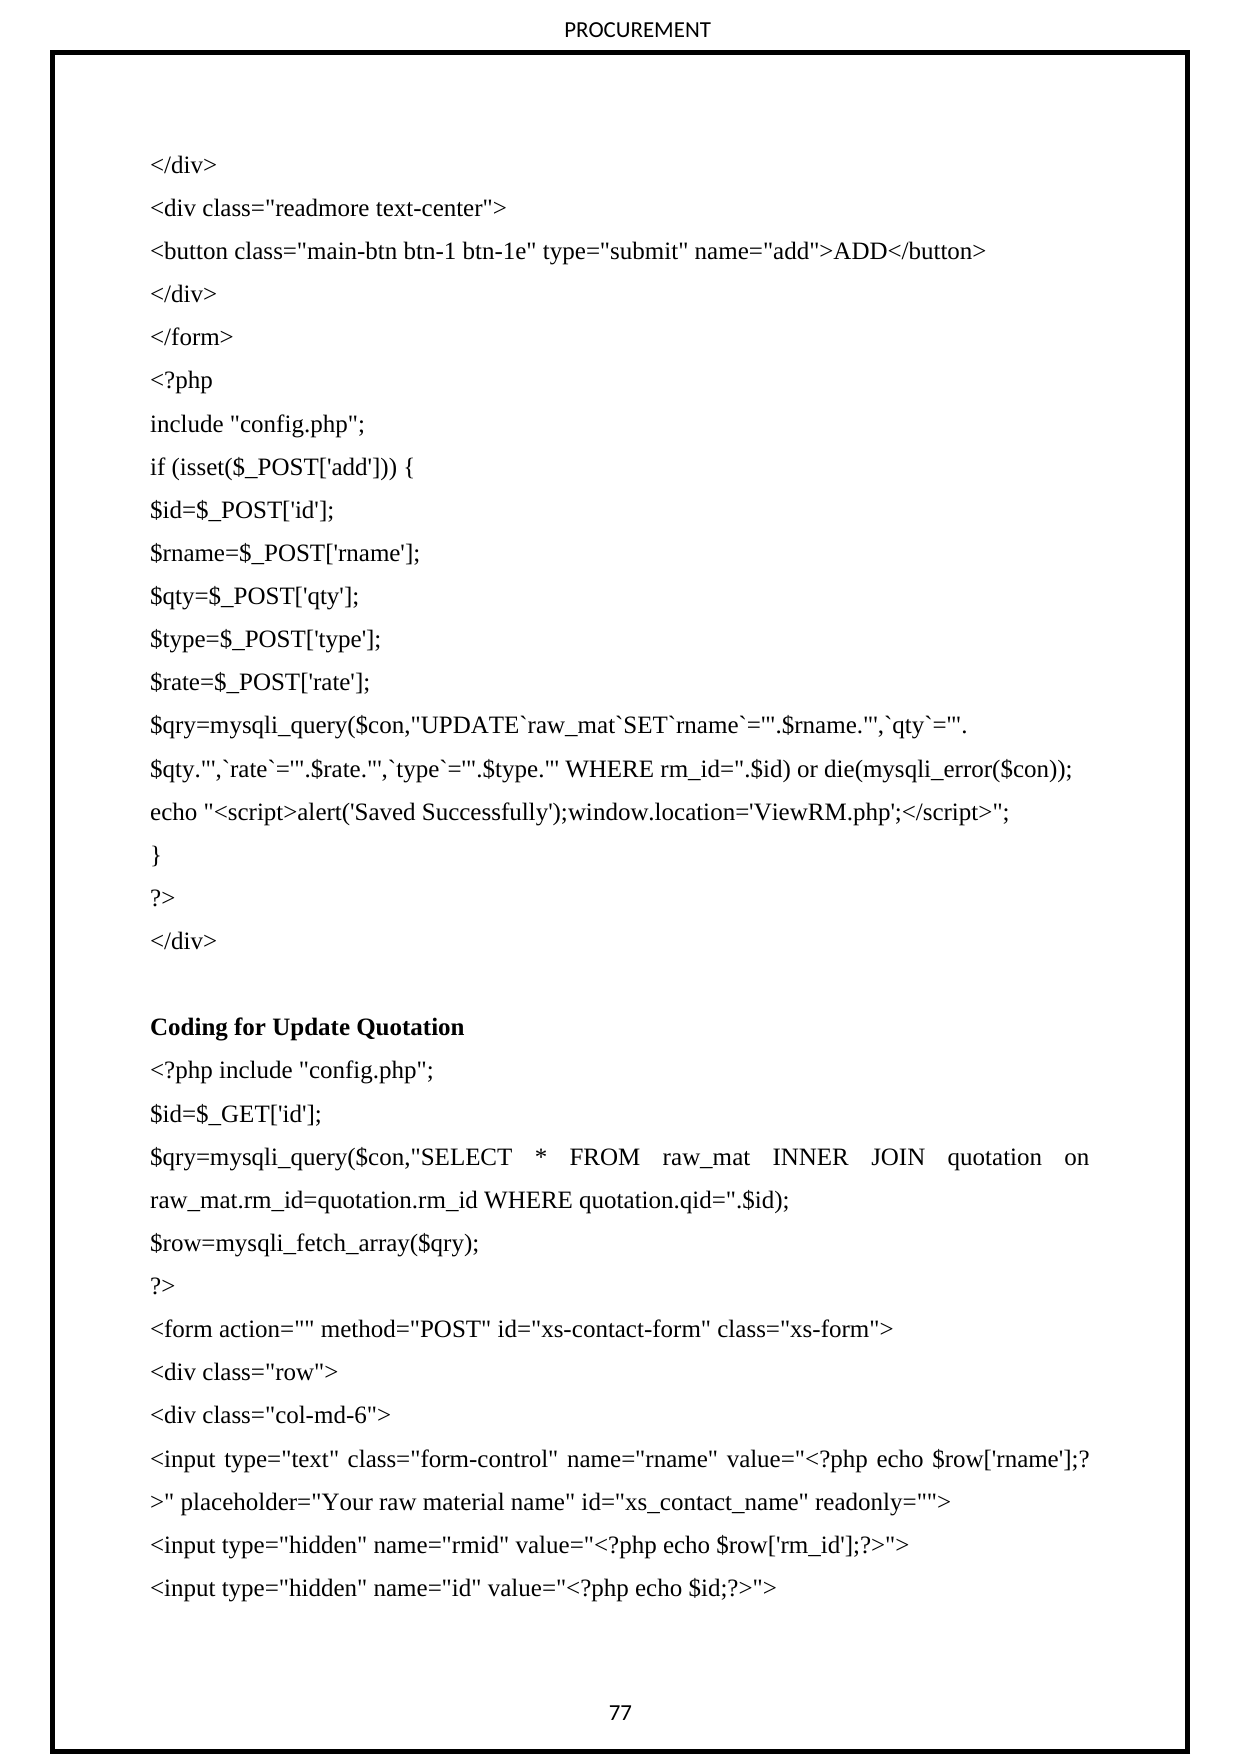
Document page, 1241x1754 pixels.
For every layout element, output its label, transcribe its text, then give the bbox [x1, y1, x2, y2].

text <input type="hidden" name="id" value="<?php echo $id;?>"> [150, 1573, 1090, 1602]
text <div class="row"> [150, 1357, 1090, 1386]
text echo "<script>alert('Saved Successfully');window.location='ViewRM.php';</script>"; [150, 797, 1090, 826]
text <div class="col-md-6"> [150, 1401, 1090, 1429]
text ?> [150, 883, 1090, 912]
text $id=$_POST['id']; [150, 495, 1090, 524]
text ?> [150, 1271, 1090, 1300]
text </div> [150, 279, 1090, 308]
text $row=mysqli_fetch_array($qry); [150, 1228, 1090, 1257]
text $type=$_POST['type']; [150, 624, 1090, 653]
text $qty=$_POST['qty']; [150, 581, 1090, 610]
text include "config.php"; [150, 409, 1090, 437]
text $rate=$_POST['rate']; [150, 667, 1090, 696]
text </form> [150, 322, 1090, 351]
text } [150, 840, 1090, 869]
text <?php [150, 366, 1090, 394]
text <input type="text" class="form-control" name="rname" value="<?php echo $row['rname'];?>" placeholder="Your raw material name" id="xs_contact_name" readonly=""> [150, 1444, 1090, 1516]
text <form action="" method="POST" id="xs-contact-form" class="xs-form"> [150, 1314, 1090, 1343]
text $rname=$_POST['rname']; [150, 538, 1090, 567]
text $qry=mysqli_query($con,"UPDATE`raw_mat`SET`rname`='".$rname."',`qty`='".$qty."',`rate`='".$rate."',`type`='".$type."' WHERE rm_id=".$id) or die(mysqli_error($con)); [150, 711, 1090, 782]
text <input type="hidden" name="rmid" value="<?php echo $row['rm_id'];?>"> [150, 1530, 1090, 1559]
text Coding for Update Quotation [150, 1012, 1090, 1041]
text if (isset($_POST['add'])) { [150, 452, 1090, 481]
text <button class="main-btn btn-1 btn-1e" type="submit" name="add">ADD</button> [150, 236, 1090, 265]
text </div> [150, 926, 1090, 955]
text </div> [150, 150, 1090, 179]
text <div class="readmore text-center"> [150, 193, 1090, 222]
text <?php include "config.php"; [150, 1056, 1090, 1084]
text $id=$_GET['id']; [150, 1099, 1090, 1127]
text $qry=mysqli_query($con,"SELECT * FROM raw_mat INNER JOIN quotation on raw_mat.rm_id=quotation.rm_id WHERE quotation.qid=".$id); [150, 1142, 1090, 1214]
